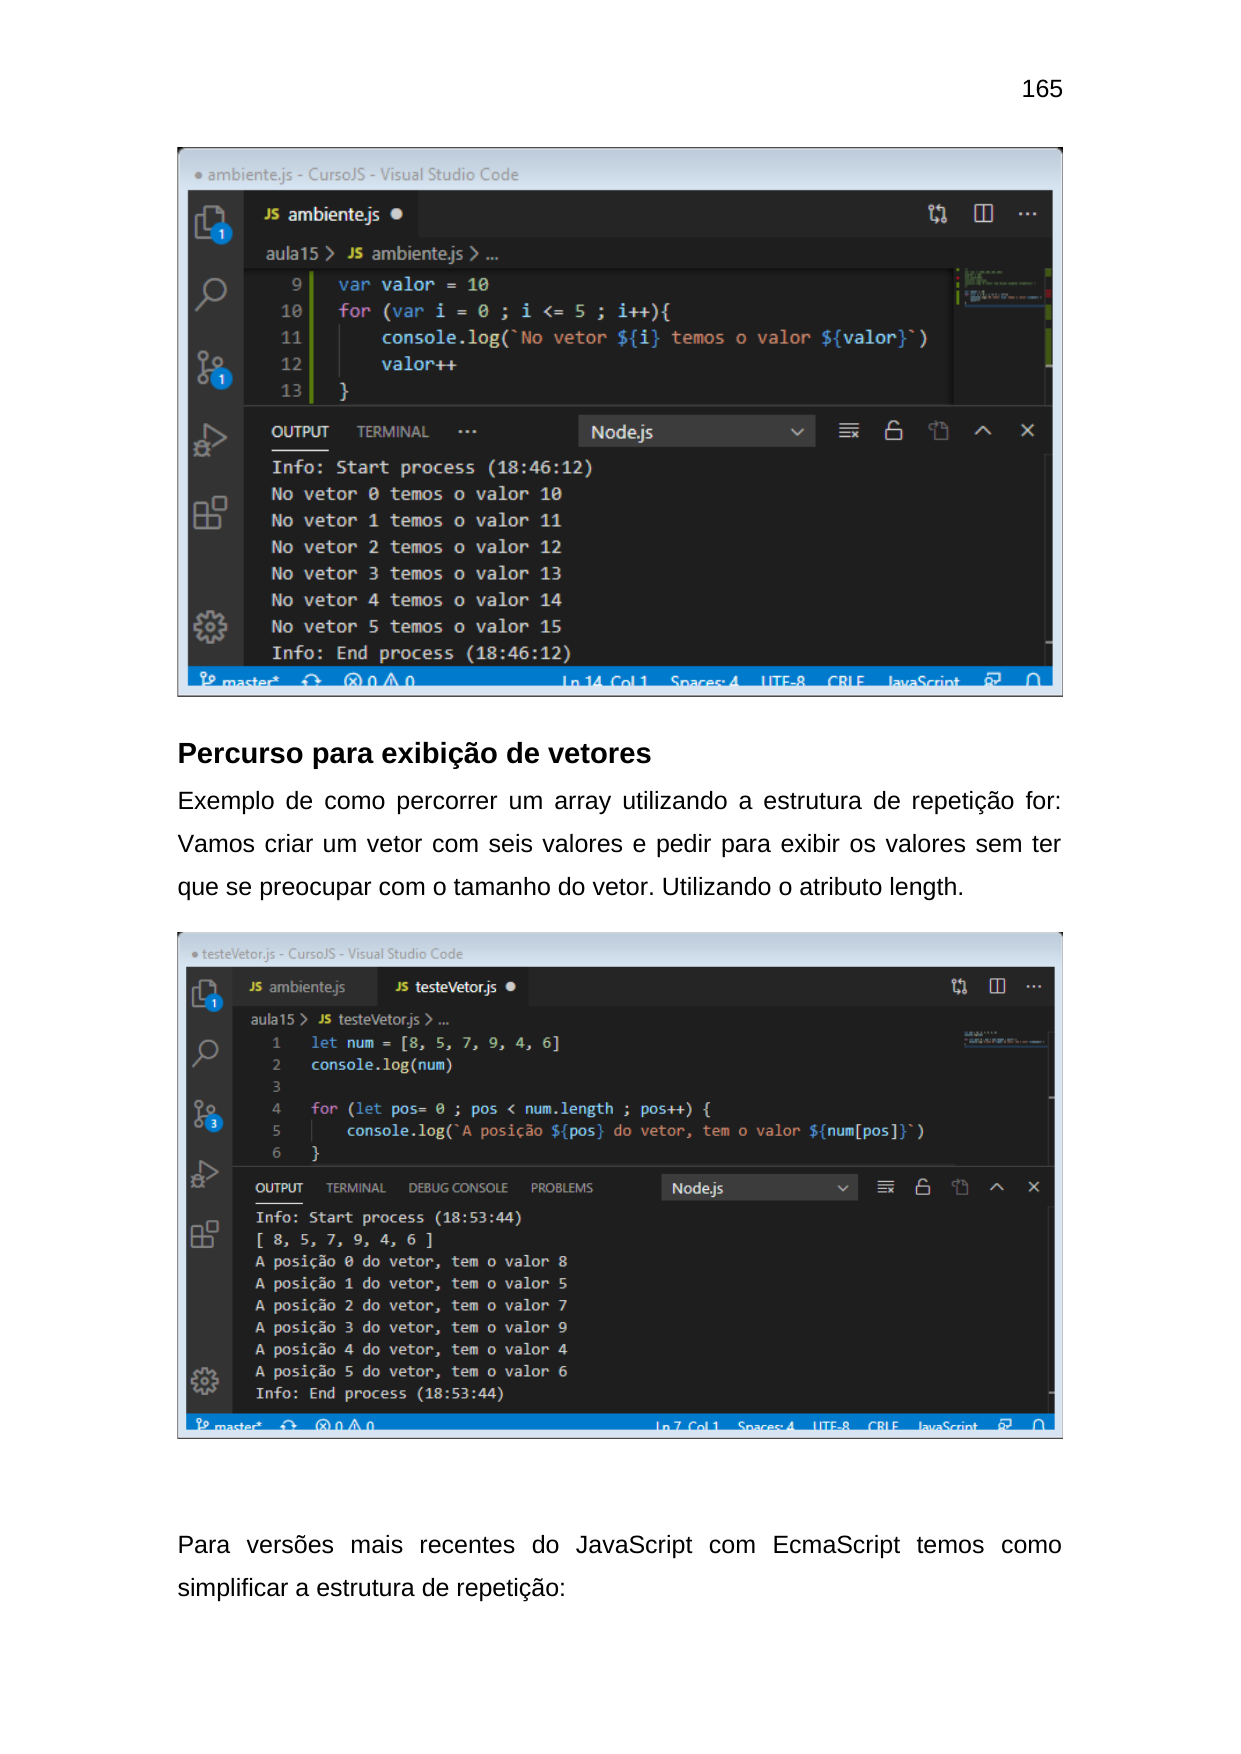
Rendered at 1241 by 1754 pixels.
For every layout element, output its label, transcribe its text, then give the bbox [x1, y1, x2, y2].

text Para versões mais recentes do JavaScript com EcmaScript temos como simplificar a estrutura de repetição: [177, 1530, 1063, 1602]
subtitle Percurso para exibição de vetores [177, 736, 1063, 769]
text Exemplo de como percorrer um array utilizando a estrutura de repetição for: Vamos criar um vetor com seis valores e pedir para exibir os valores sem ter que se preocupar com o tamanho do vetor. Utilizando o atributo length. [177, 786, 1063, 901]
